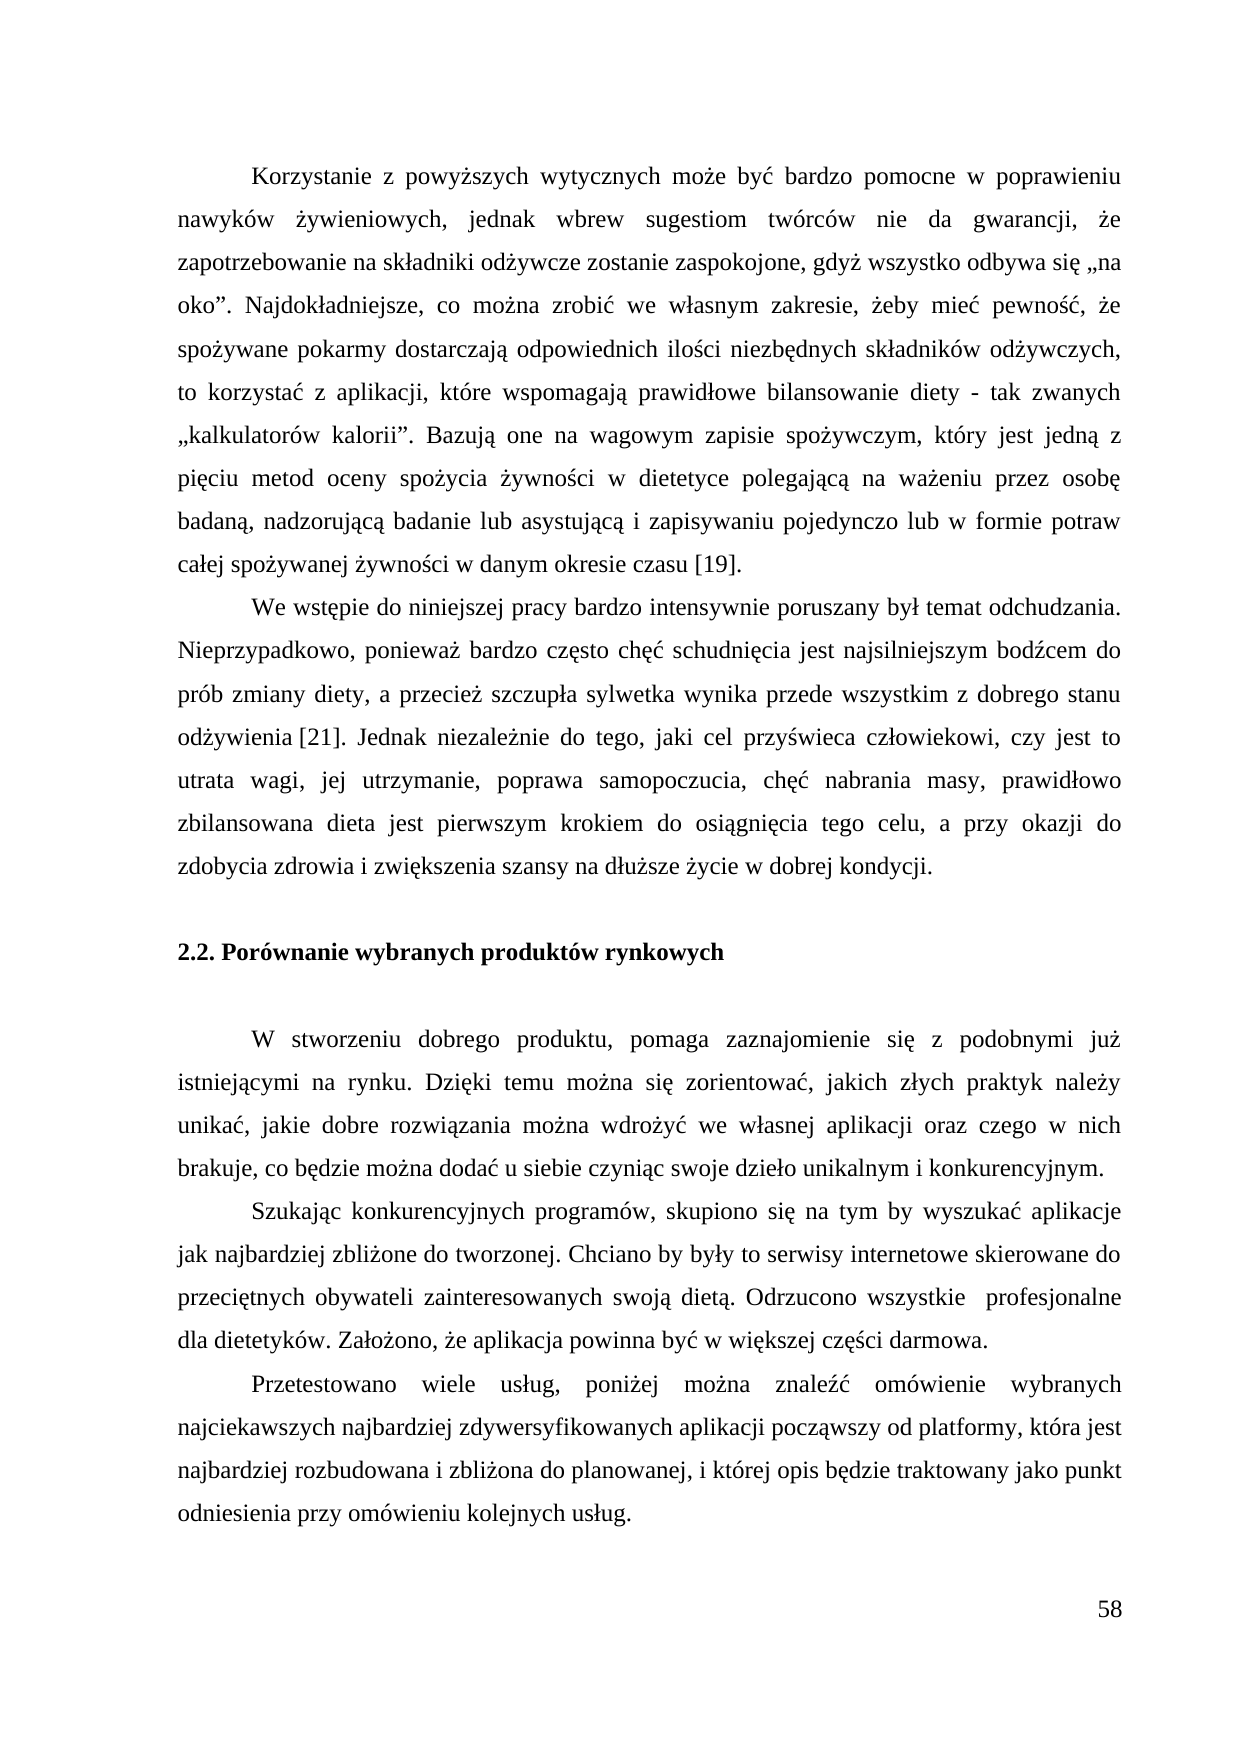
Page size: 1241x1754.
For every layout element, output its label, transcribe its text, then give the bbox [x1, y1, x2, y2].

text Przetestowano wiele usług, poniżej można znaleźć omówienie wybranych najciekawszych najbardziej zdywersyfikowanych aplikacji począwszy od platformy, która jest najbardziej rozbudowana i zbliżona do planowanej, i której opis będzie traktowany jako punkt odniesienia przy omówieniu kolejnych usług. [177, 1369, 1122, 1527]
subtitle 2.2. Porównanie wybranych produktów rynkowych [177, 937, 1122, 966]
text Szukając konkurencyjnych programów, skupiono się na tym by wyszukać aplikacje jak najbardziej zbliżone do tworzonej. Chciano by były to serwisy internetowe skierowane do przeciętnych obywateli zainteresowanych swoją dietą. Odrzucono wszystkie profesjonalne dla dietetyków. Założono, że aplikacja powinna być w większej części darmowa. [177, 1196, 1122, 1354]
text W stworzeniu dobrego produktu, pomaga zaznajomienie się z podobnymi już istniejącymi na rynku. Dzięki temu można się zorientować, jakich złych praktyk należy unikać, jakie dobre rozwiązania można wdrożyć we własnej aplikacji oraz czego w nich brakuje, co będzie można dodać u siebie czyniąc swoje dzieło unikalnym i konkurencyjnym. [177, 1024, 1122, 1182]
text We wstępie do niniejszej pracy bardzo intensywnie poruszany był temat odchudzania. Nieprzypadkowo, ponieważ bardzo często chęć schudnięcia jest najsilniejszym bodźcem do prób zmiany diety, a przecież szczupła sylwetka wynika przede wszystkim z dobrego stanu odżywienia [21]. Jednak niezależnie do tego, jaki cel przyświeca człowiekowi, czy jest to utrata wagi, jej utrzymanie, poprawa samopoczucia, chęć nabrania masy, prawidłowo zbilansowana dieta jest pierwszym krokiem do osiągnięcia tego celu, a przy okazji do zdobycia zdrowia i zwiększenia szansy na dłuższe życie w dobrej kondycji. [177, 592, 1122, 880]
text Korzystanie z powyższych wytycznych może być bardzo pomocne w poprawieniu nawyków żywieniowych, jednak wbrew sugestiom twórców nie da gwarancji, że zapotrzebowanie na składniki odżywcze zostanie zaspokojone, gdyż wszystko odbywa się „na oko”. Najdokładniejsze, co można zrobić we własnym zakresie, żeby mieć pewność, że spożywane pokarmy dostarczają odpowiednich ilości niezbędnych składników odżywczych, to korzystać z aplikacji, które wspomagają prawidłowe bilansowanie diety - tak zwanych „kalkulatorów kalorii”. Bazują one na wagowym zapisie spożywczym, który jest jedną z pięciu metod oceny spożycia żywności w dietetyce polegającą na ważeniu przez osobę badaną, nadzorującą badanie lub asystującą i zapisywaniu pojedynczo lub w formie potraw całej spożywanej żywności w danym okresie czasu [19]. [177, 161, 1122, 578]
